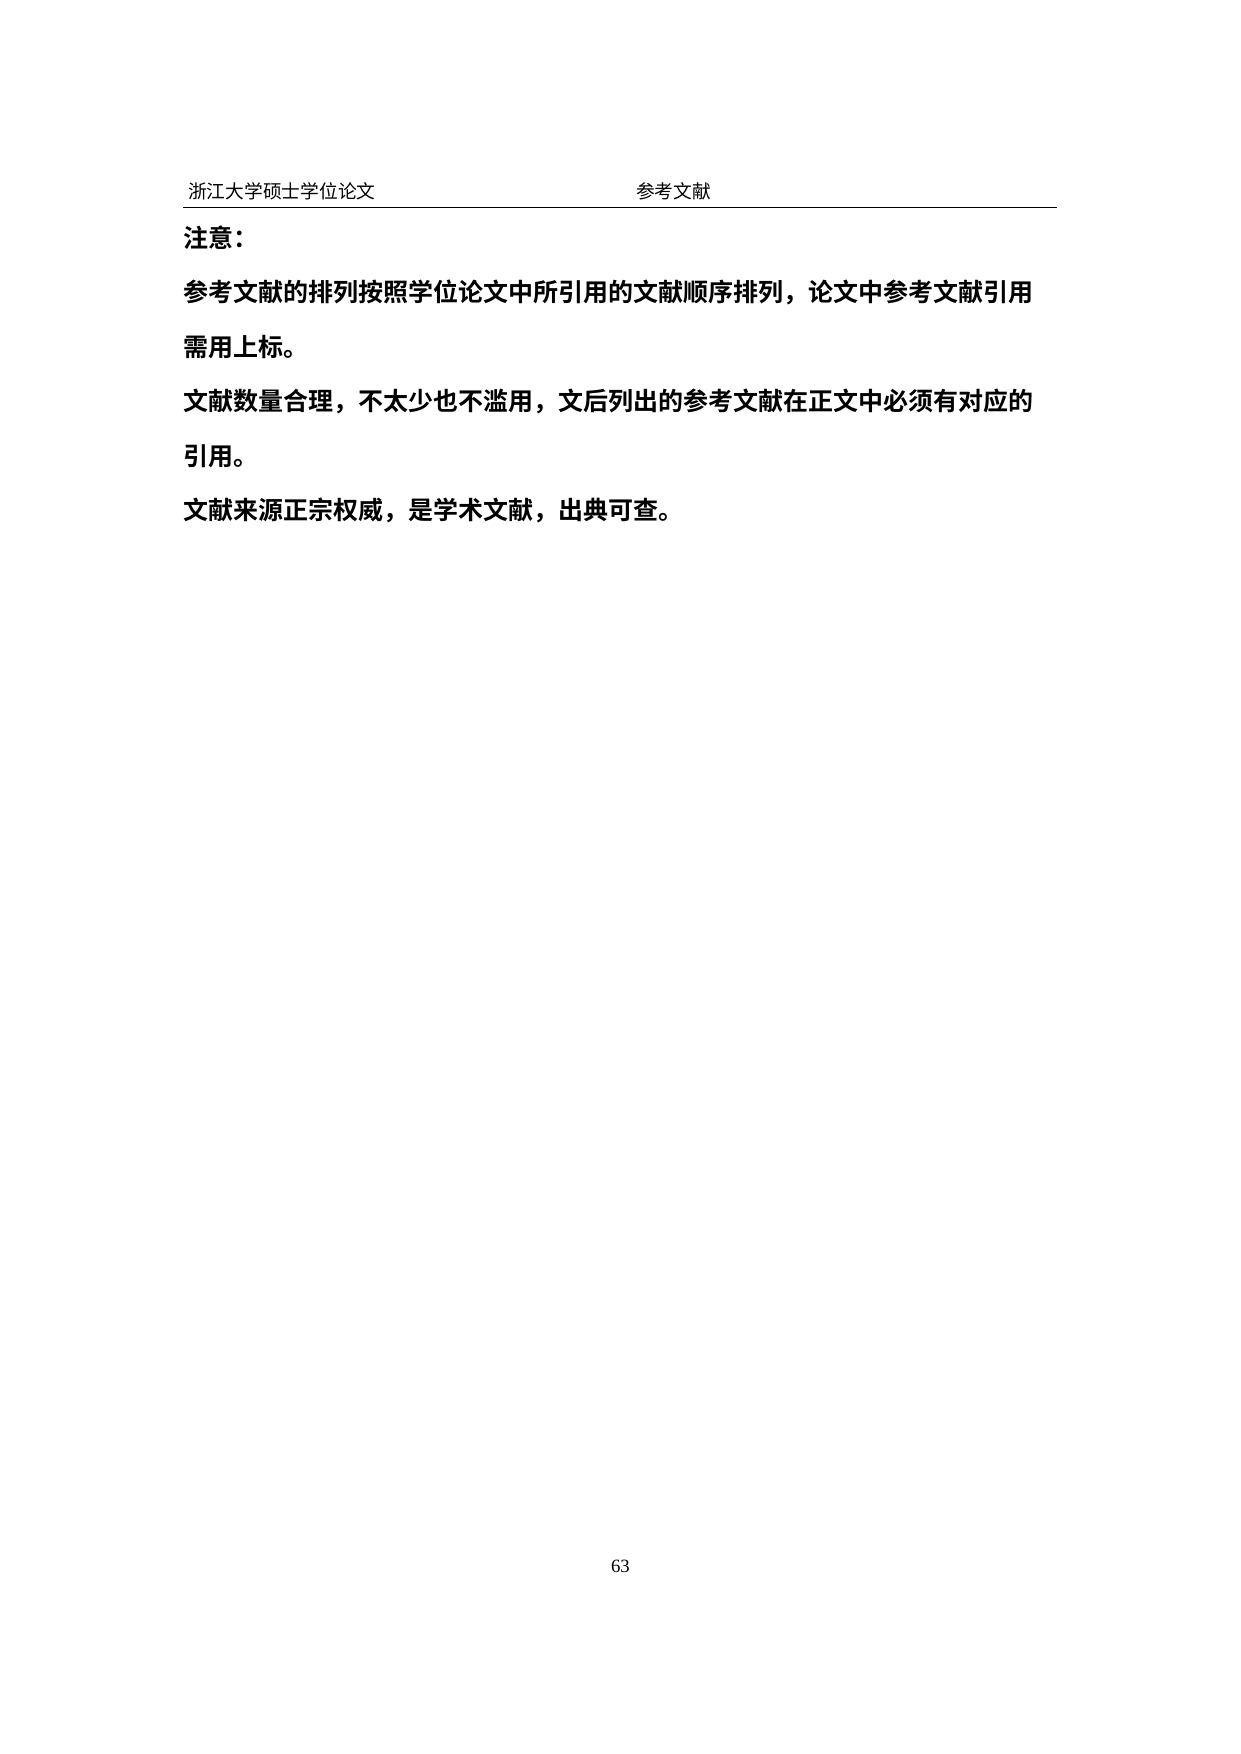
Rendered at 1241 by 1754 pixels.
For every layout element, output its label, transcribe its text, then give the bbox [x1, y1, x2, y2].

text 文献数量合理，不太少也不滥用，文后列出的参考文献在正文中必须有对应的引用。 [183, 382, 1057, 472]
text 参考文献的排列按照学位论文中所引用的文献顺序排列，论文中参考文献引用需用上标。 [183, 273, 1057, 363]
text 注意： [183, 218, 1057, 255]
text 文献来源正宗权威，是学术文献，出典可查。 [183, 490, 1057, 527]
